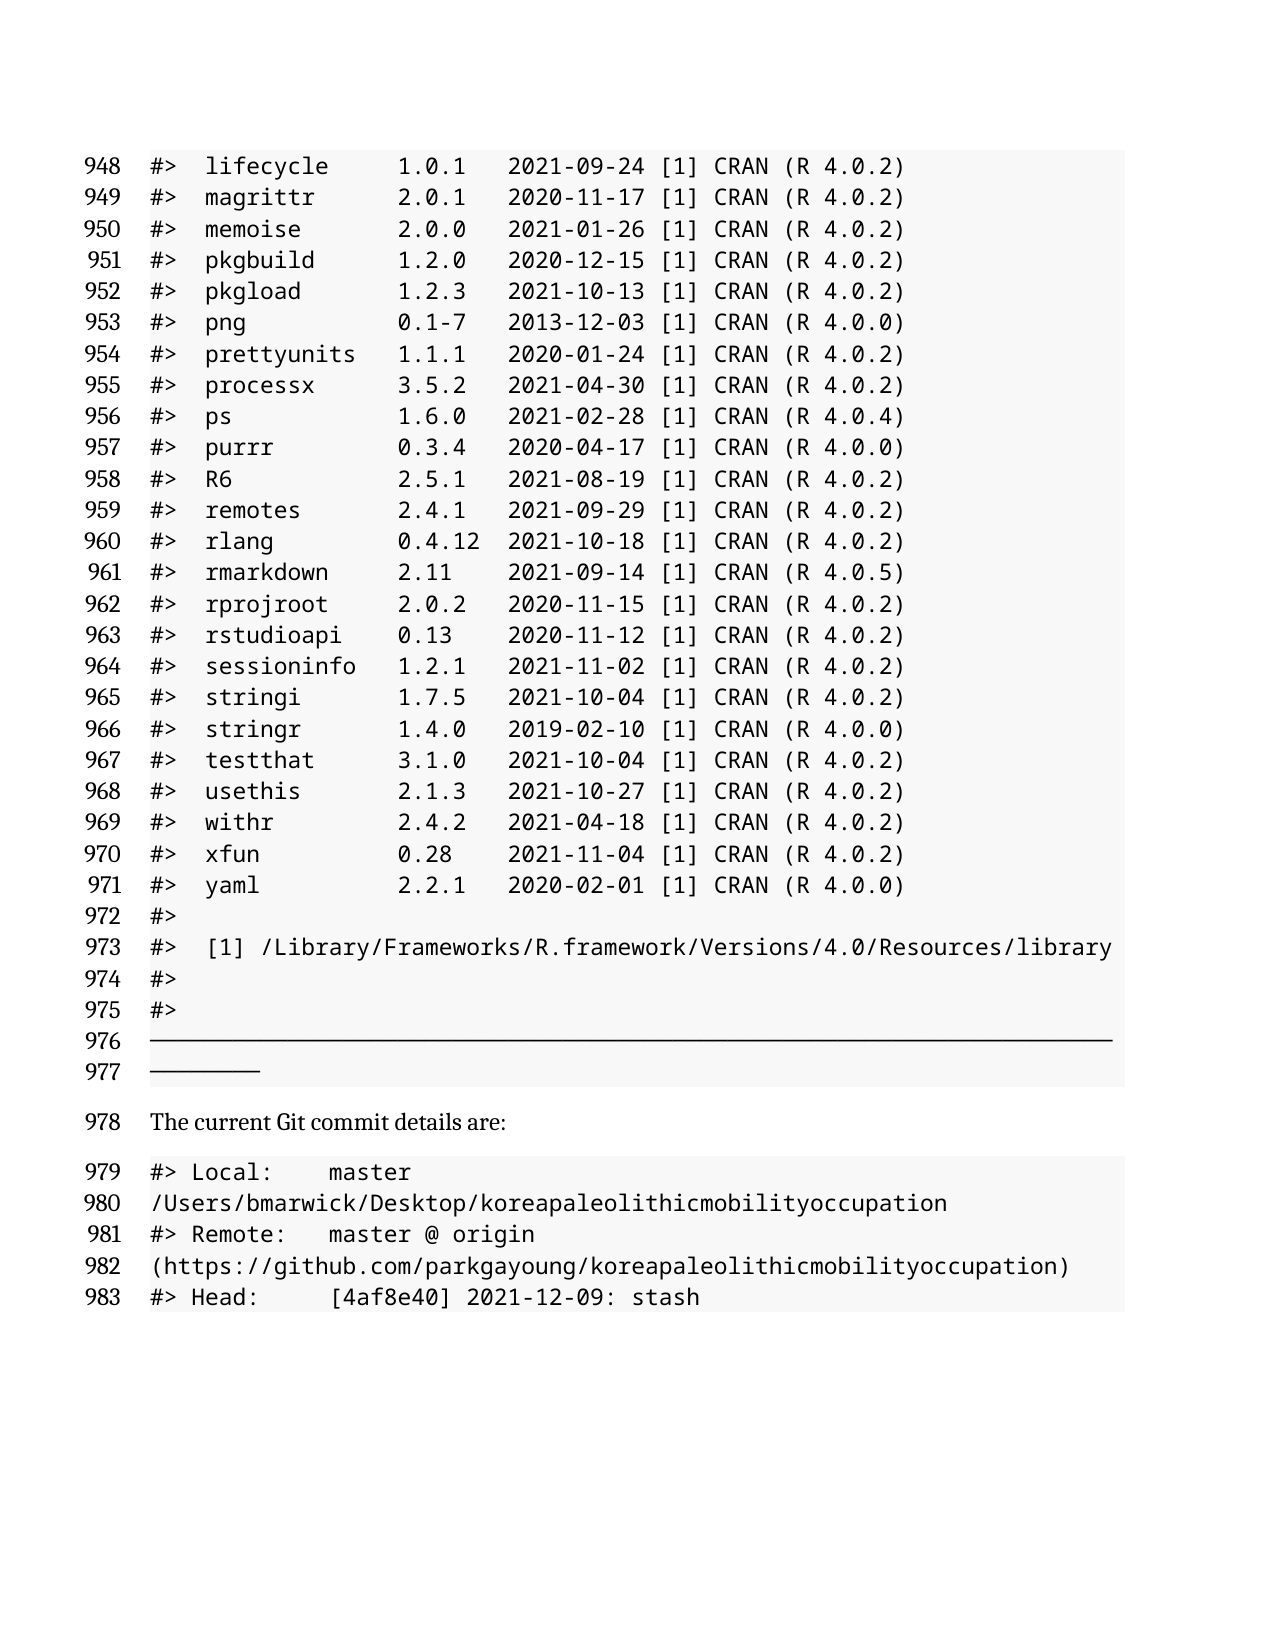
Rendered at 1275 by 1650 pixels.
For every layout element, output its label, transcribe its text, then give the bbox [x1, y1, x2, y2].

text #> Local: master /Users/bmarwick/Desktop/koreapaleolithicmobilityoccupation #> Remote: master @ origin (https://github.com/parkgayoung/koreapaleolithicmobilityoccupation) #> Head: [4af8e40] 2021-12-09: stash [150, 1156, 1125, 1312]
text The current Git commit details are: [150, 1108, 1125, 1137]
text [150, 150, 1125, 1087]
